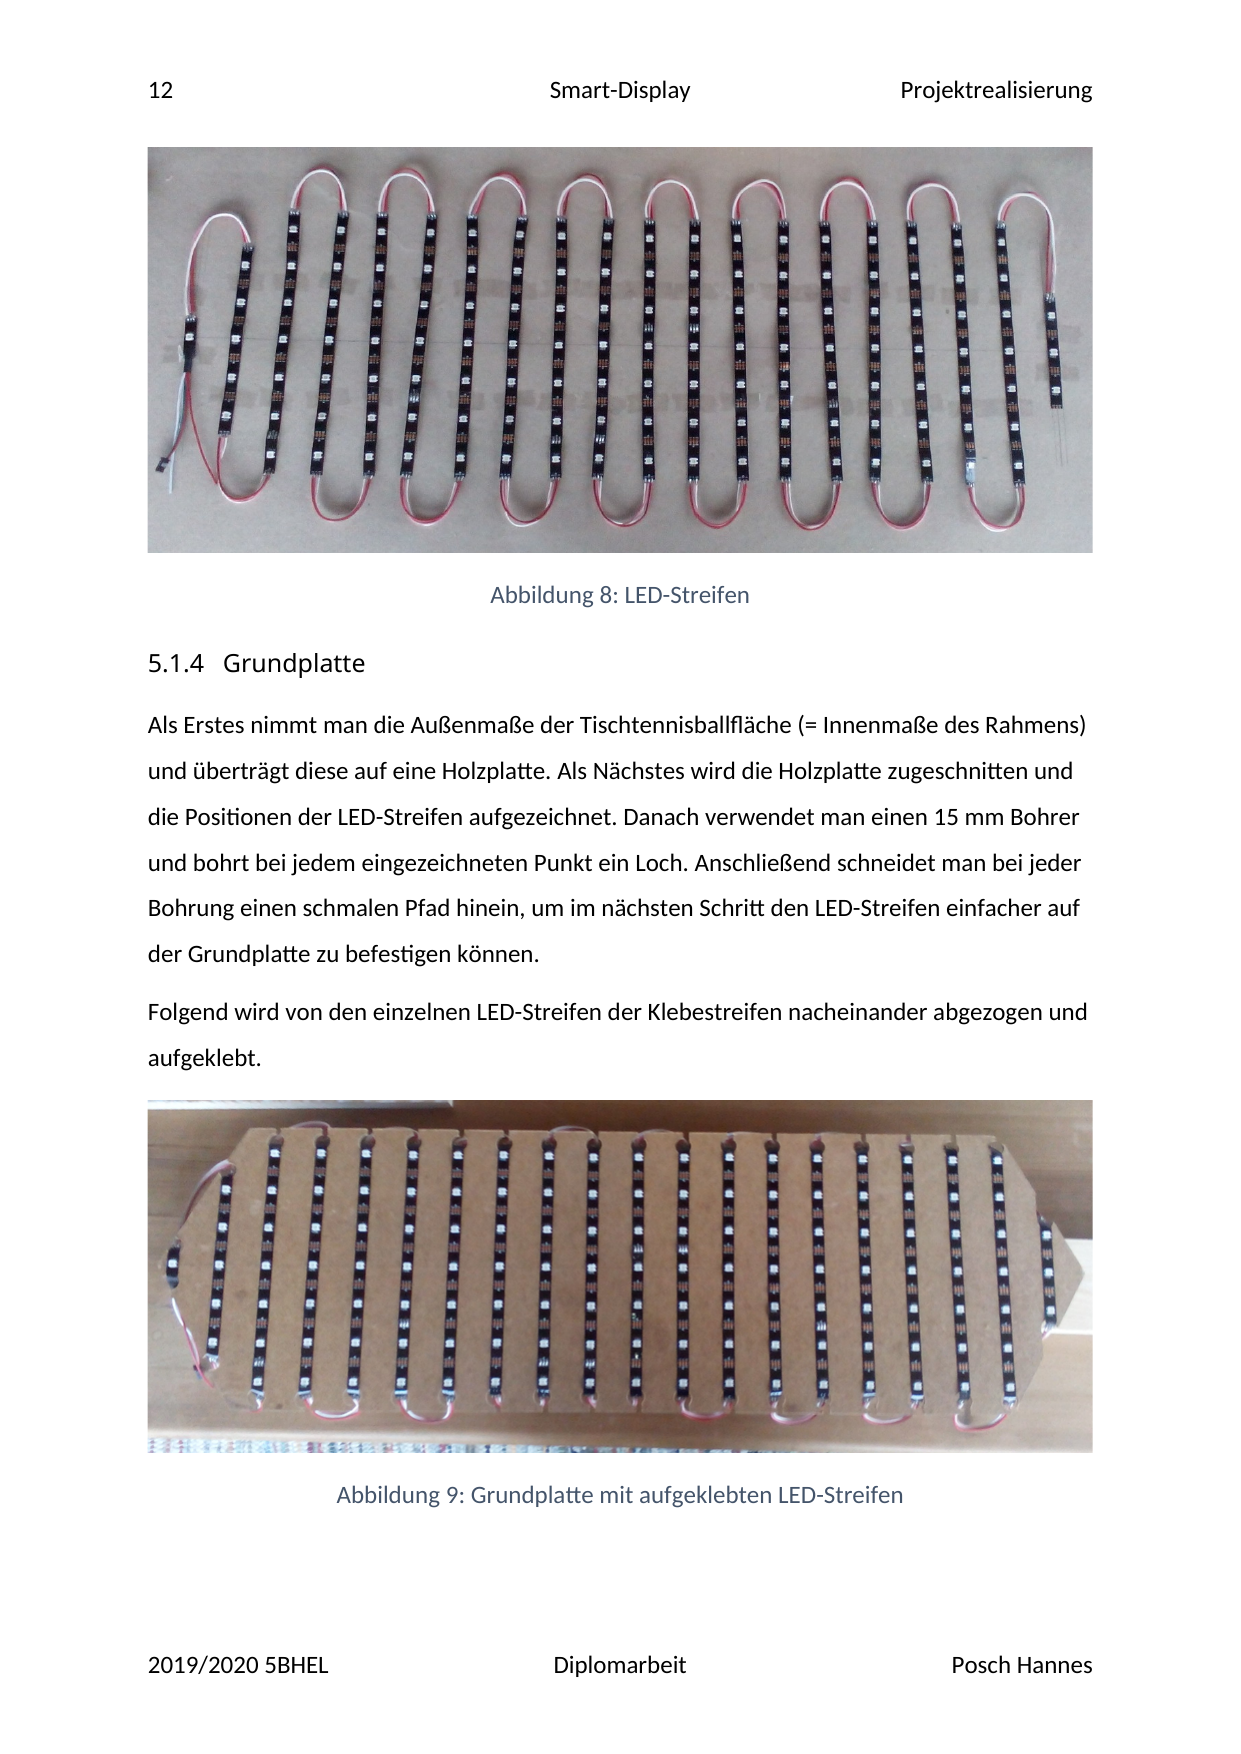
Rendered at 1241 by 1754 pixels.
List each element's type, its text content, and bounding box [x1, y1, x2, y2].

picture [147, 147, 1093, 553]
text Abbildung 8: LED-Streifen [148, 579, 1093, 610]
text Abbildung 9: Grundplatte mit aufgeklebten LED-Streifen [148, 1479, 1093, 1510]
text Als Erstes nimmt man die Außenmaße der Tischtennisballfläche (= Innenmaße des Rahmens) und überträgt diese auf eine Holzplatte. Als Nächstes wird die Holzplatte zugeschnitten und die Positionen der LED-Streifen aufgezeichnet. Danach verwendet man einen 15 mm Bohrer und bohrt bei jedem eingezeichneten Punkt ein Loch. Anschließend schneidet man bei jeder Bohrung einen schmalen Pfad hinein, um im nächsten Schritt den LED-Streifen einfacher auf der Grundplatte zu befestigen können. [148, 709, 1093, 969]
picture [147, 1100, 1093, 1453]
text Folgend wird von den einzelnen LED-Streifen der Klebestreifen nacheinander abgezogen und aufgeklebt. [148, 996, 1093, 1073]
subtitle Grundplatte [148, 646, 1093, 680]
